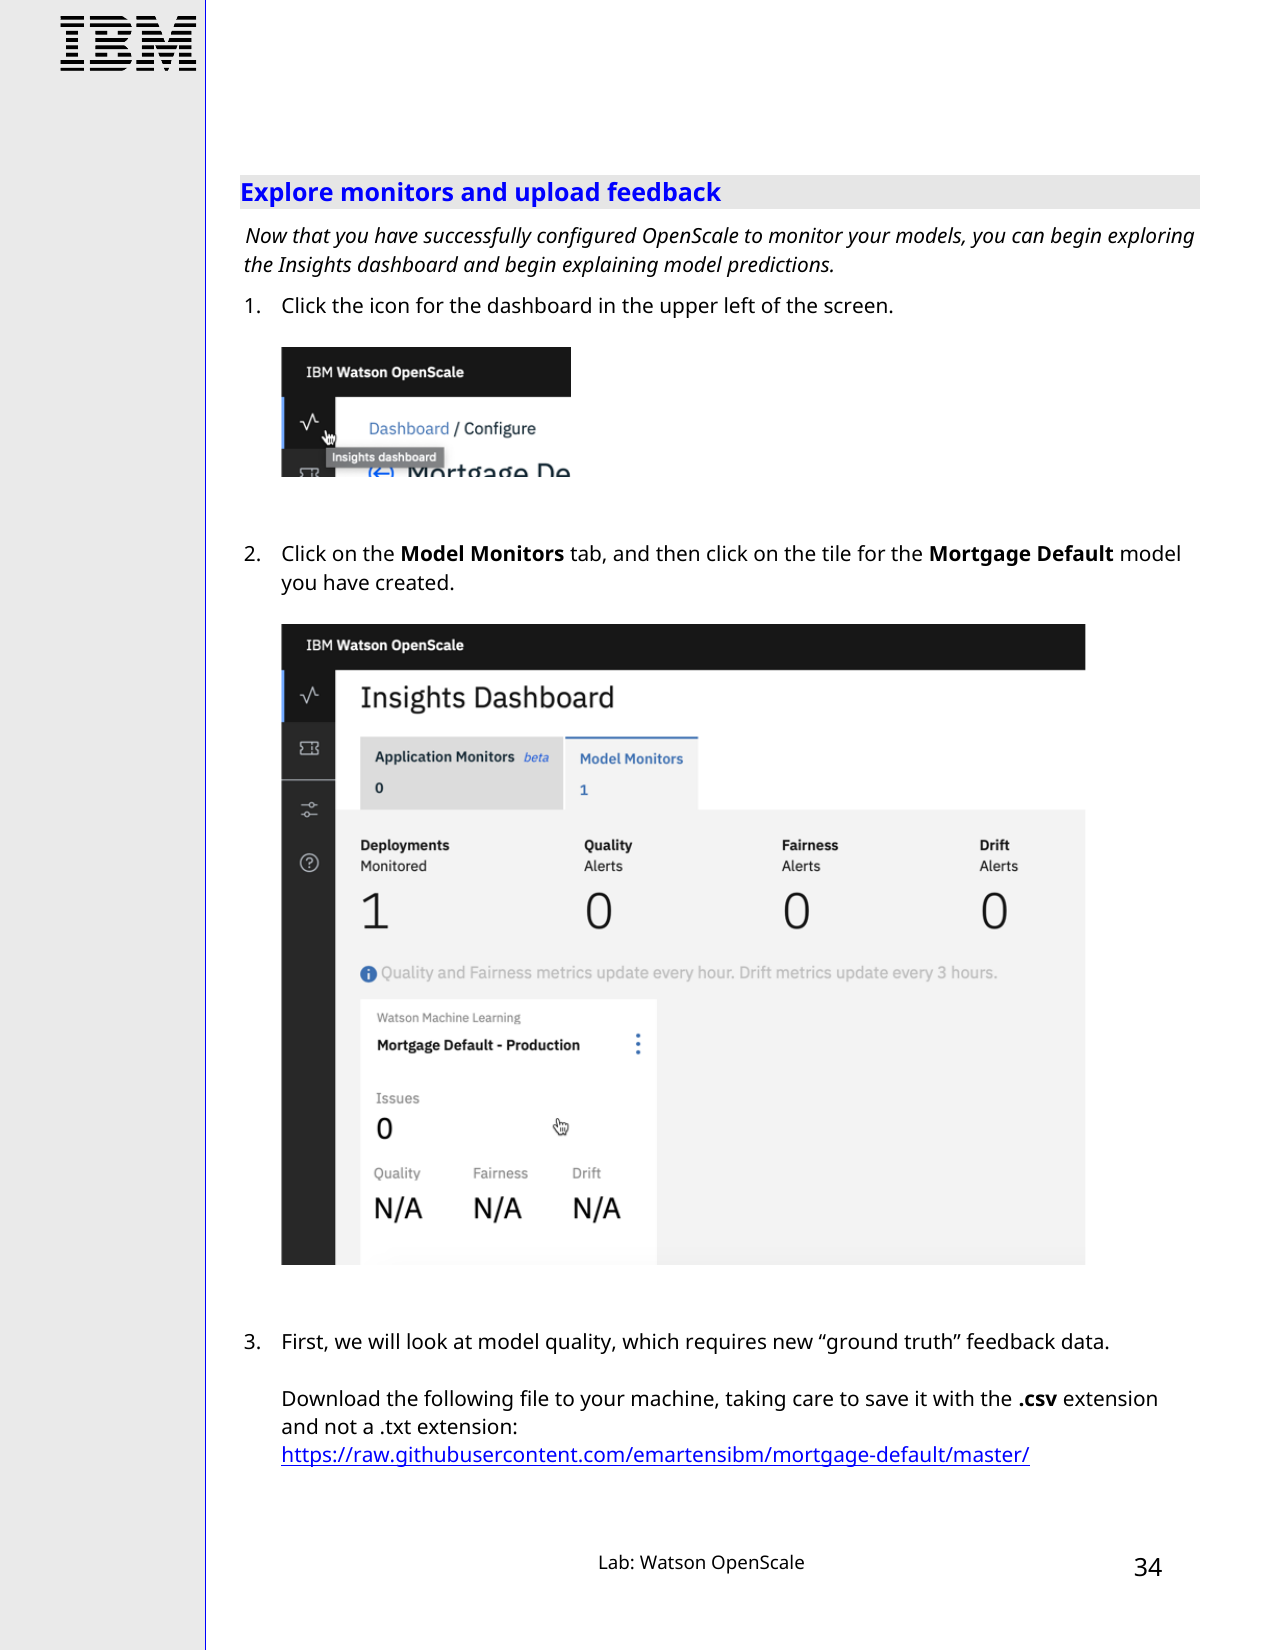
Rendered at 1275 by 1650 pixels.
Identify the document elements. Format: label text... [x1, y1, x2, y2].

picture [281, 624, 1086, 1265]
picture [60, 16, 197, 71]
picture [281, 347, 571, 477]
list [244, 1327, 1200, 1469]
subtitle Explore monitors and upload feedback [240, 175, 1200, 209]
list Click the icon for the dashboard in the upper left of the screen. [244, 291, 1200, 539]
text Now that you have successfully configured OpenScale to monitor your models, you can begin exploring the Insights dashboard and begin explaining model predictions. [240, 222, 1200, 278]
